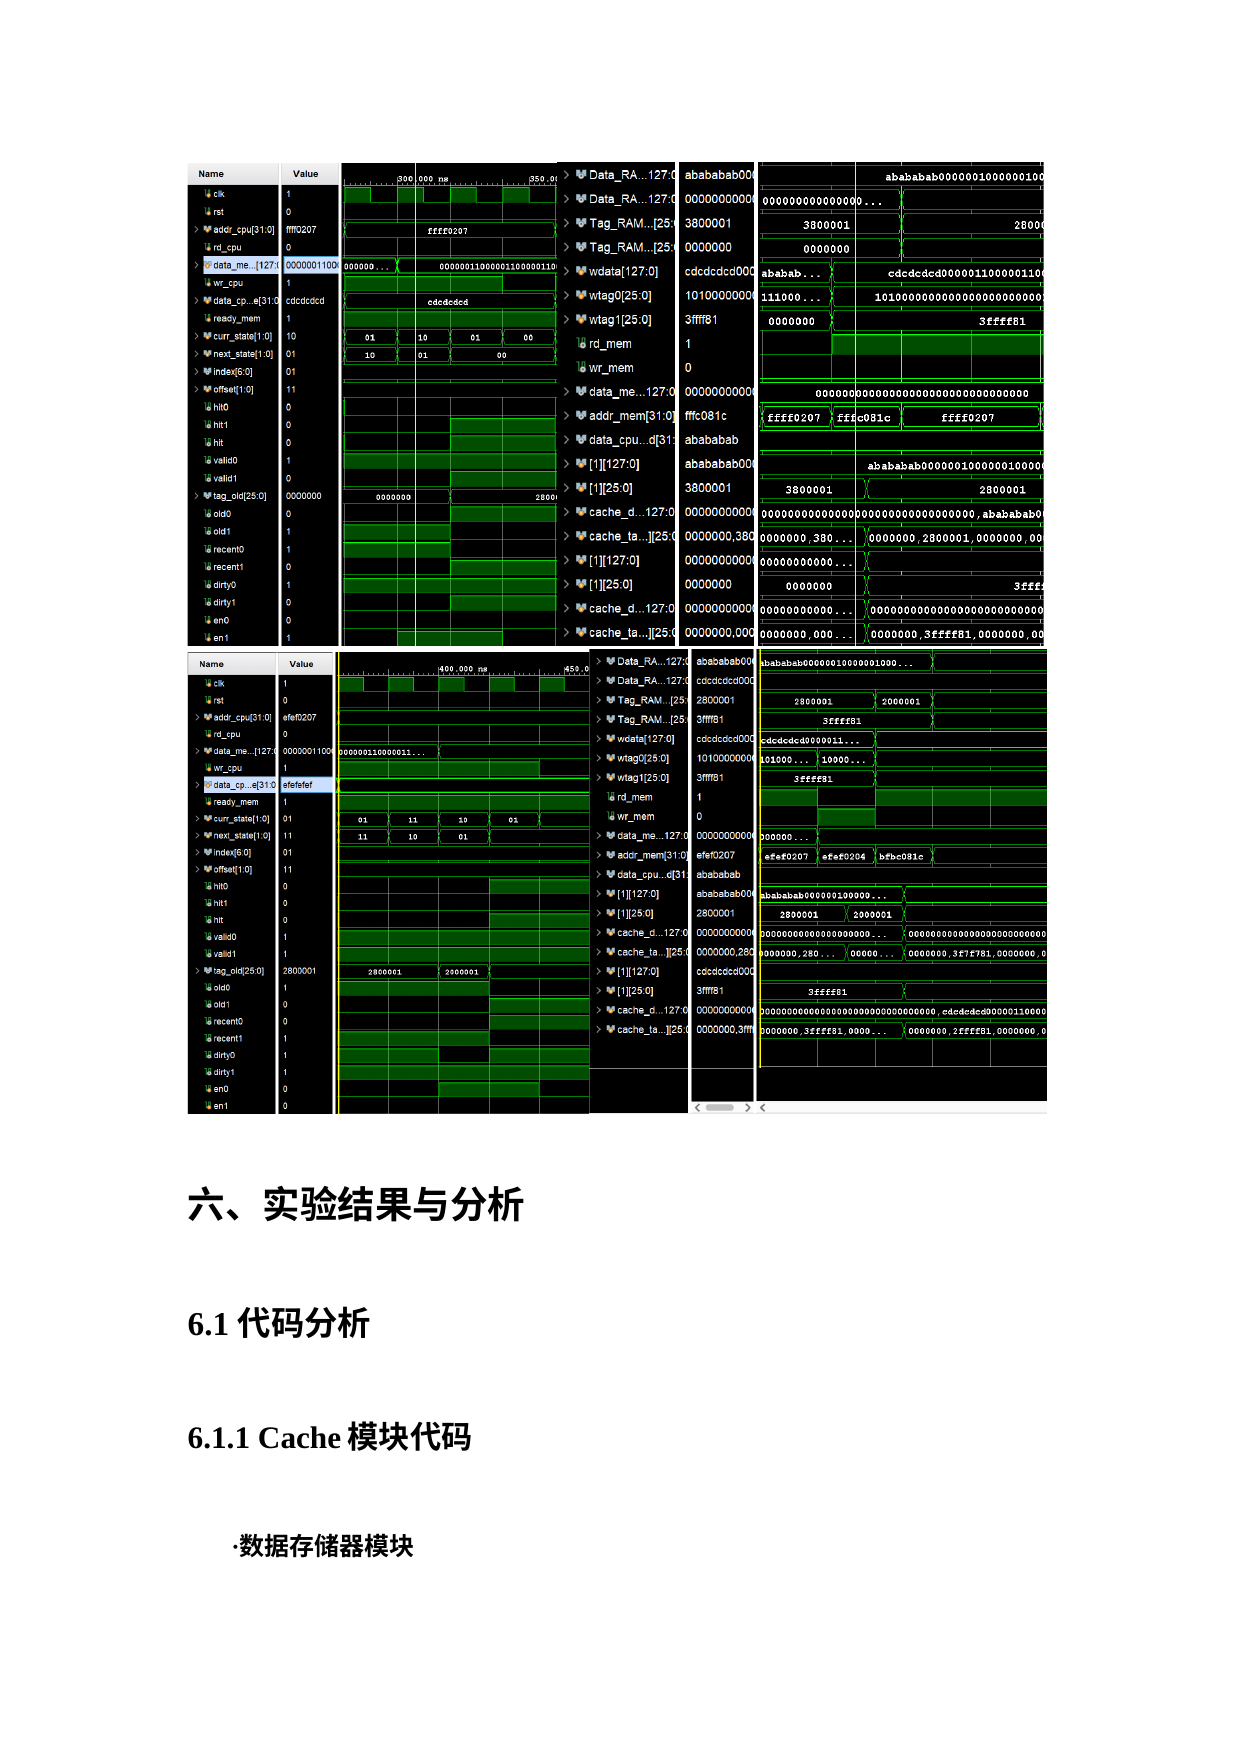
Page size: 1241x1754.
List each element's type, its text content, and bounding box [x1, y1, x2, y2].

list ·数据存储器模块 [187, 1512, 1053, 1577]
list 六、实验结果与分析 [187, 1169, 1053, 1234]
list 6.1 代码分析 [187, 1289, 1053, 1354]
picture [187, 162, 1044, 646]
list 6.1.1 Cache模块代码 [187, 1402, 1053, 1467]
picture [187, 649, 1047, 1114]
